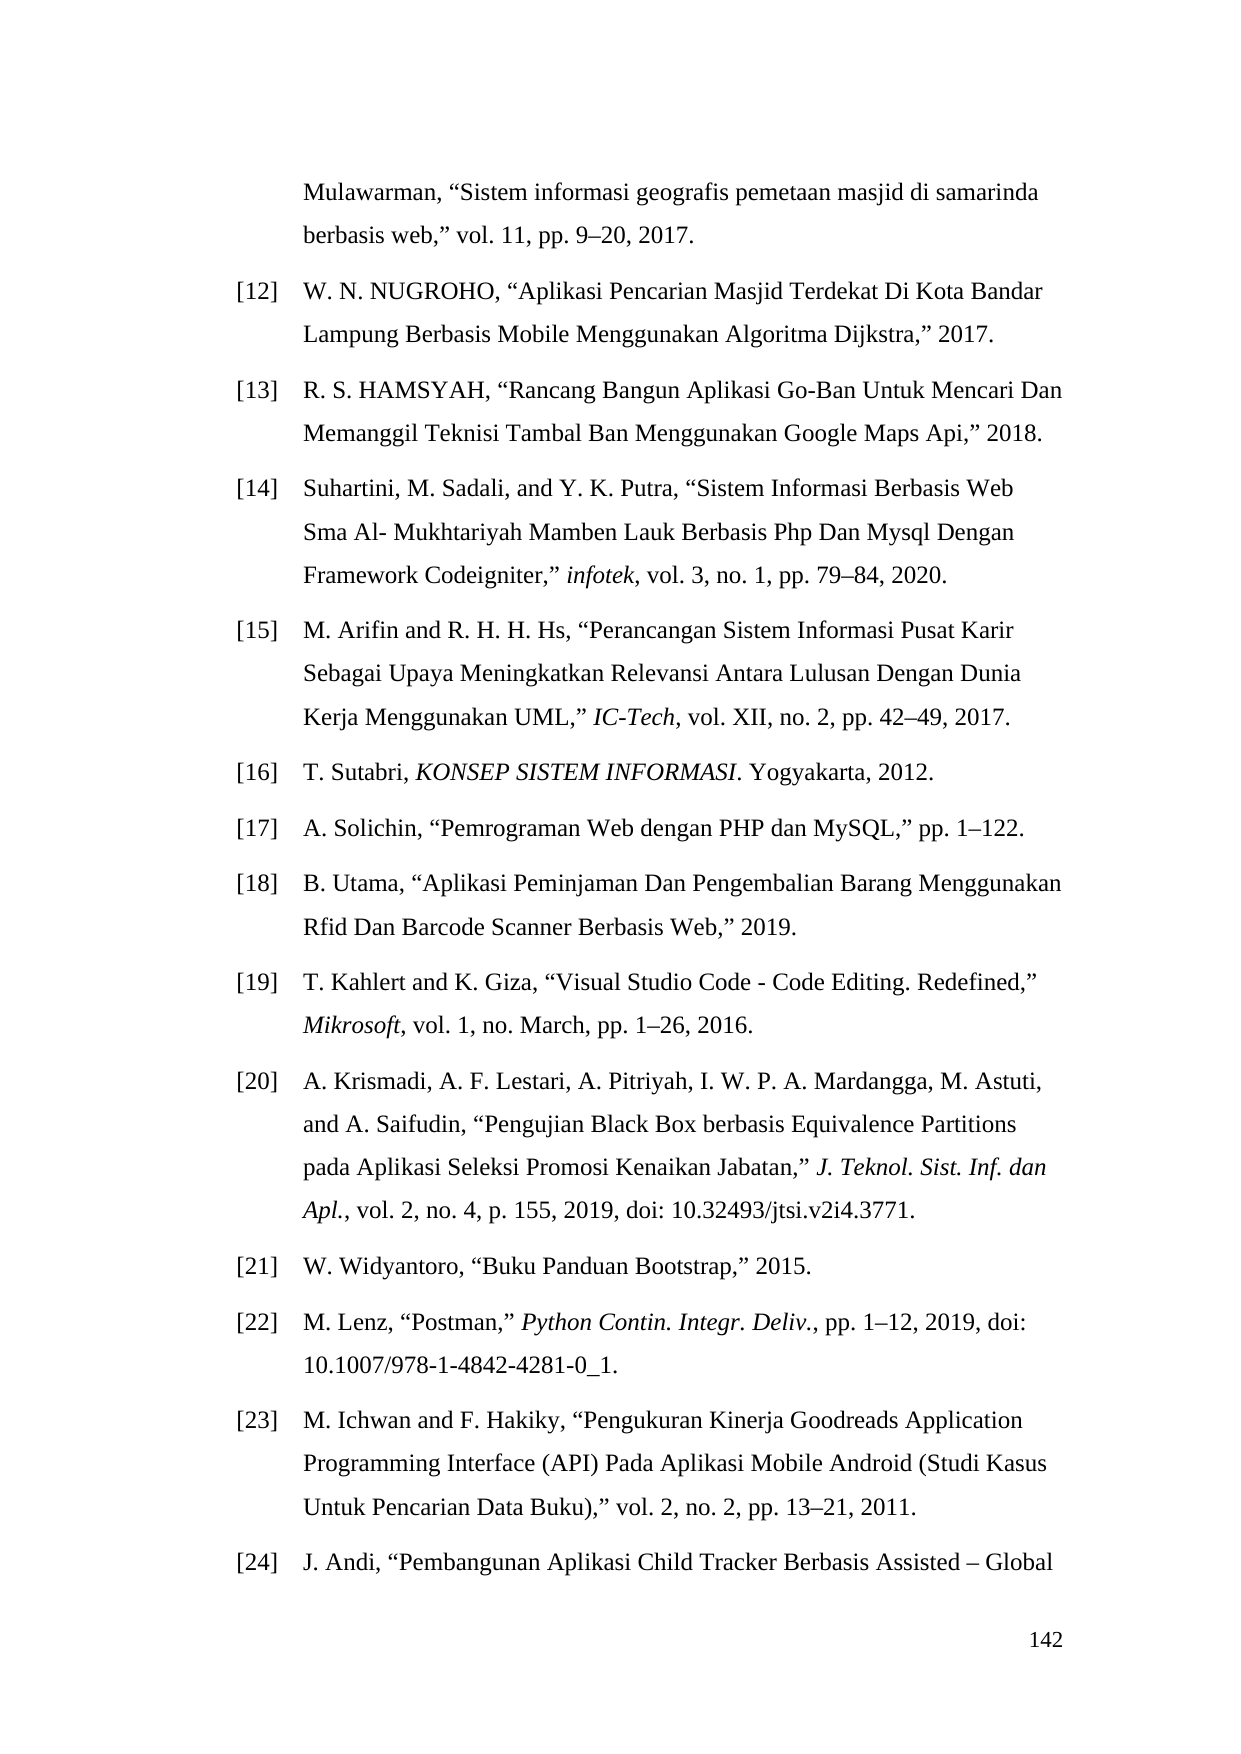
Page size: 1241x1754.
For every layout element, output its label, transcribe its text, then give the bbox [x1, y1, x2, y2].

text [16] T. Sutabri, KONSEP SISTEM INFORMASI. Yogyakarta, 2012. [236, 757, 1063, 786]
text [17] A. Solichin, “Pemrograman Web dengan PHP dan MySQL,” pp. 1–122. [236, 813, 1063, 842]
text [21] W. Widyantoro, “Buku Panduan Bootstrap,” 2015. [236, 1251, 1063, 1280]
text [19] T. Kahlert and K. Giza, “Visual Studio Code - Code Editing. Redefined,” Mikrosoft, vol. 1, no. March, pp. 1–26, 2016. [236, 967, 1063, 1039]
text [236, 177, 1063, 249]
text [20] A. Krismadi, A. F. Lestari, A. Pitriyah, I. W. P. A. Mardangga, M. Astuti, and A. Saifudin, “Pengujian Black Box berbasis Equivalence Partitions pada Aplikasi Seleksi Promosi Kenaikan Jabatan,” J. Teknol. Sist. Inf. dan Apl., vol. 2, no. 4, p. 155, 2019, doi: 10.32493/jtsi.v2i4.3771. [236, 1066, 1063, 1224]
text [12] W. N. NUGROHO, “Aplikasi Pencarian Masjid Terdekat Di Kota Bandar Lampung Berbasis Mobile Menggunakan Algoritma Dijkstra,” 2017. [236, 276, 1063, 348]
text [23] M. Ichwan and F. Hakiky, “Pengukuran Kinerja Goodreads Application Programming Interface (API) Pada Aplikasi Mobile Android (Studi Kasus Untuk Pencarian Data Buku),” vol. 2, no. 2, pp. 13–21, 2011. [236, 1405, 1063, 1520]
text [236, 1547, 1063, 1576]
text [15] M. Arifin and R. H. H. Hs, “Perancangan Sistem Informasi Pusat Karir Sebagai Upaya Meningkatkan Relevansi Antara Lulusan Dengan Dunia Kerja Menggunakan UML,” IC-Tech, vol. XII, no. 2, pp. 42–49, 2017. [236, 615, 1063, 730]
text [22] M. Lenz, “Postman,” Python Contin. Integr. Deliv., pp. 1–12, 2019, doi: 10.1007/978-1-4842-4281-0_1. [236, 1307, 1063, 1378]
text [13] R. S. HAMSYAH, “Rancang Bangun Aplikasi Go-Ban Untuk Mencari Dan Memanggil Teknisi Tambal Ban Menggunakan Google Maps Api,” 2018. [236, 375, 1063, 447]
text [18] B. Utama, “Aplikasi Peminjaman Dan Pengembalian Barang Menggunakan Rfid Dan Barcode Scanner Berbasis Web,” 2019. [236, 868, 1063, 940]
text [14] Suhartini, M. Sadali, and Y. K. Putra, “Sistem Informasi Berbasis Web Sma Al- Mukhtariyah Mamben Lauk Berbasis Php Dan Mysql Dengan Framework Codeigniter,” infotek, vol. 3, no. 1, pp. 79–84, 2020. [236, 473, 1063, 588]
